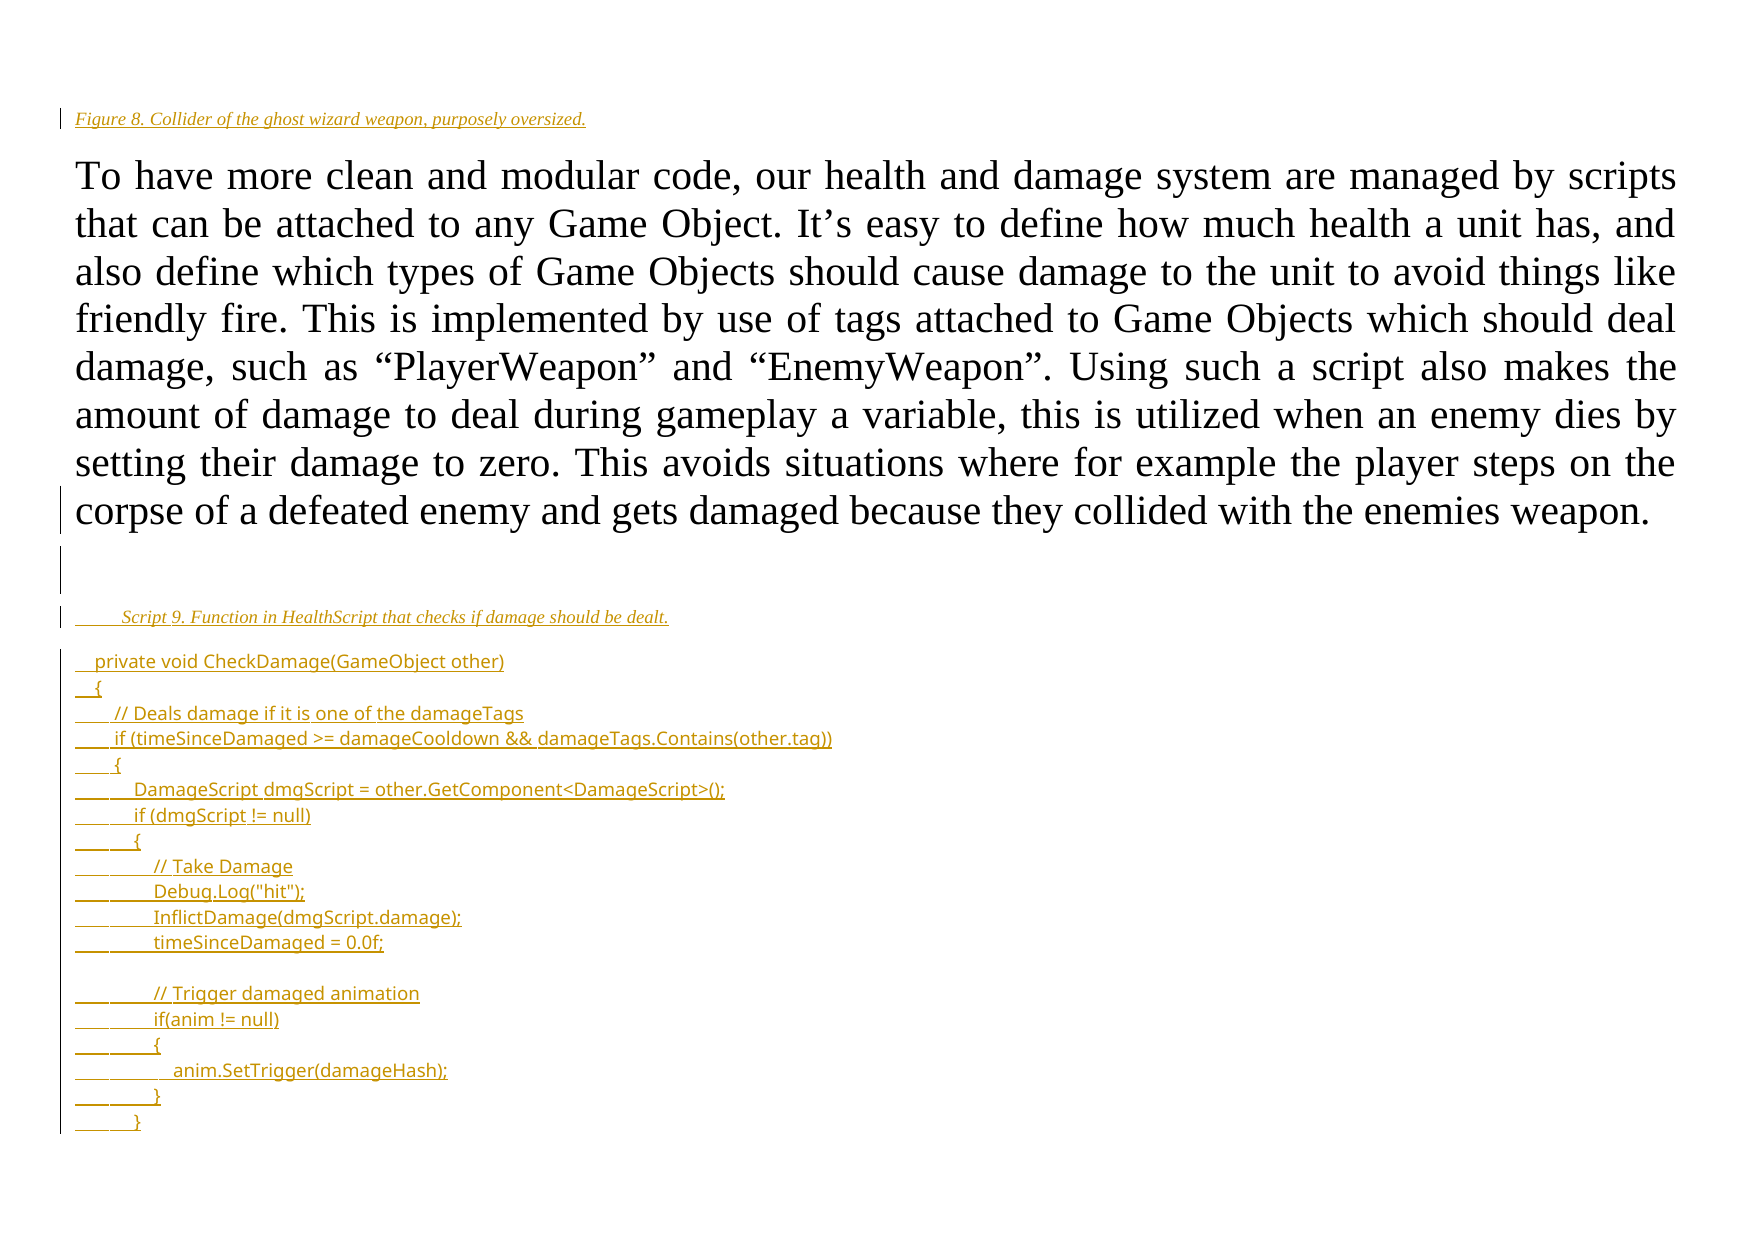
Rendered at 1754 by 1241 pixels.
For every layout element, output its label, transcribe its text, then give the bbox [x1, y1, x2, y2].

text To have more clean and modular code, our health and damage system are managed by scripts that can be attached to any Game Object. It’s easy to define how much health a unit has, and also define which types of Game Objects should cause damage to the unit to avoid things like friendly fire. This is implemented by use of tags attached to Game Objects which should deal damage, such as “PlayerWeapon” and “EnemyWeapon”. Using such a script also makes the amount of damage to deal during gameplay a variable, this is utilized when an enemy dies by setting their damage to zero. This avoids situations where for example the player steps on the corpse of a defeated enemy and gets damaged because they collided with the enemies weapon. [75, 150, 1679, 533]
